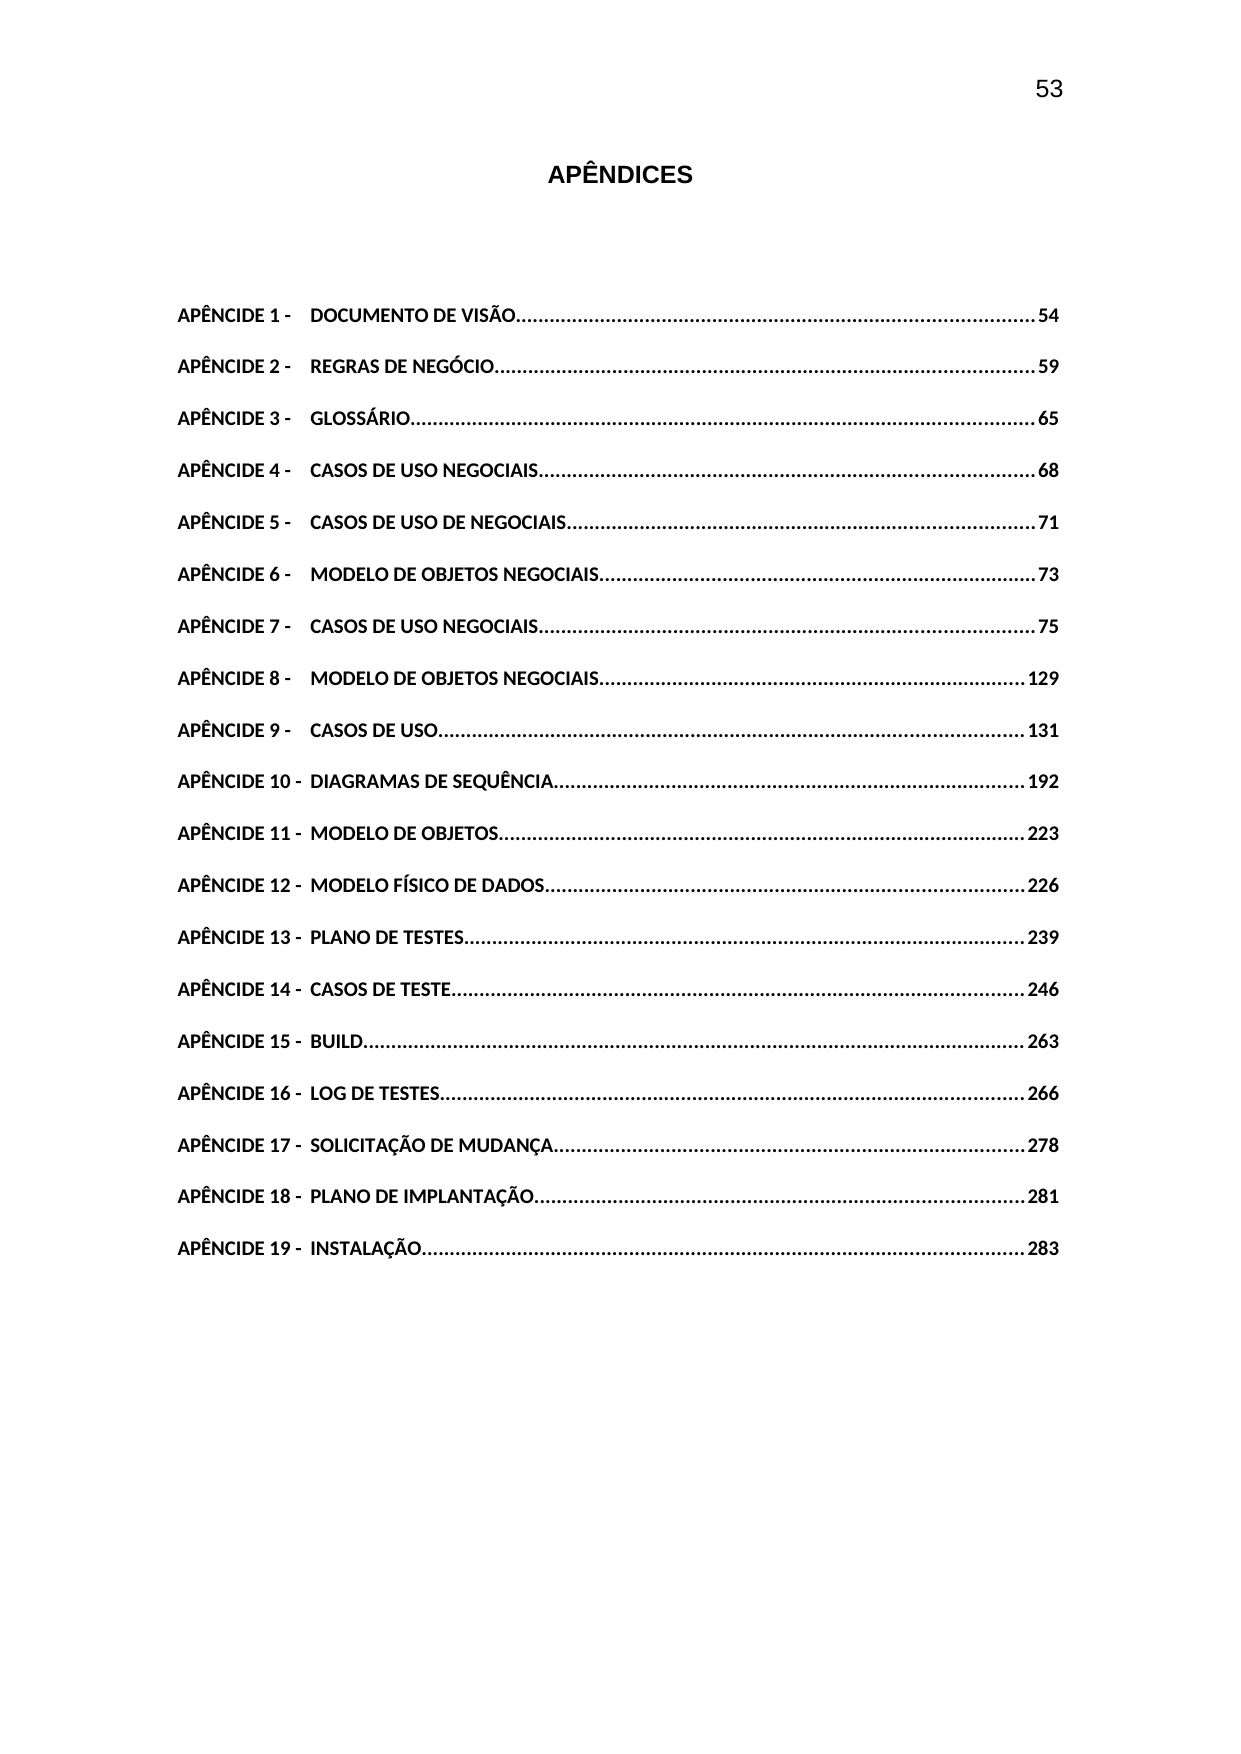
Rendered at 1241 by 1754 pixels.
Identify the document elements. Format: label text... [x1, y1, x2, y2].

text APÊNCIDE 18 - plano de implantação 281 [177, 1184, 1063, 1209]
text APÊNCIDE 4 - Casos de uso negociais 68 [177, 457, 1063, 483]
text APÊNCIDE 5 - Casos de Uso de negociais 71 [177, 509, 1063, 535]
text APÊNCIDE 19 - instalação 283 [177, 1236, 1063, 1261]
text APÊNCIDE 3 - glossário 65 [177, 406, 1063, 431]
text APÊNCIDE 2 - Regras de negócio 59 [177, 354, 1063, 379]
text APÊNCIDE 15 - Build 263 [177, 1028, 1063, 1053]
text APÊNCIDE 16 - Log de Testes 266 [177, 1080, 1063, 1105]
text APÊNCIDE 7 - Casos de uso negociais 75 [177, 613, 1063, 638]
text APÊNCIDE 10 - diagramas de sequência 192 [177, 769, 1063, 794]
text APÊNCIDE 11 - modelo de objetos 223 [177, 821, 1063, 846]
text APÊNCIDE 14 - Casos de Teste 246 [177, 976, 1063, 1002]
text APÊNCIDE 6 - modelo de objetos negociais 73 [177, 561, 1063, 587]
text APÊNCIDE 1 - Documento de visão 54 [177, 302, 1063, 327]
text APÊNCIDE 8 - MOdelo de Objetos negociais 129 [177, 665, 1063, 690]
text APÊNCIDE 12 - modelo físico de dados 226 [177, 872, 1063, 898]
text APÊNCIDE 9 - Casos de Uso 131 [177, 717, 1063, 742]
text APÊNCIDE 13 - Plano de testes 239 [177, 924, 1063, 950]
text Apêndices [177, 160, 1063, 189]
text APÊNCIDE 17 - solicitação de mudança 278 [177, 1132, 1063, 1157]
